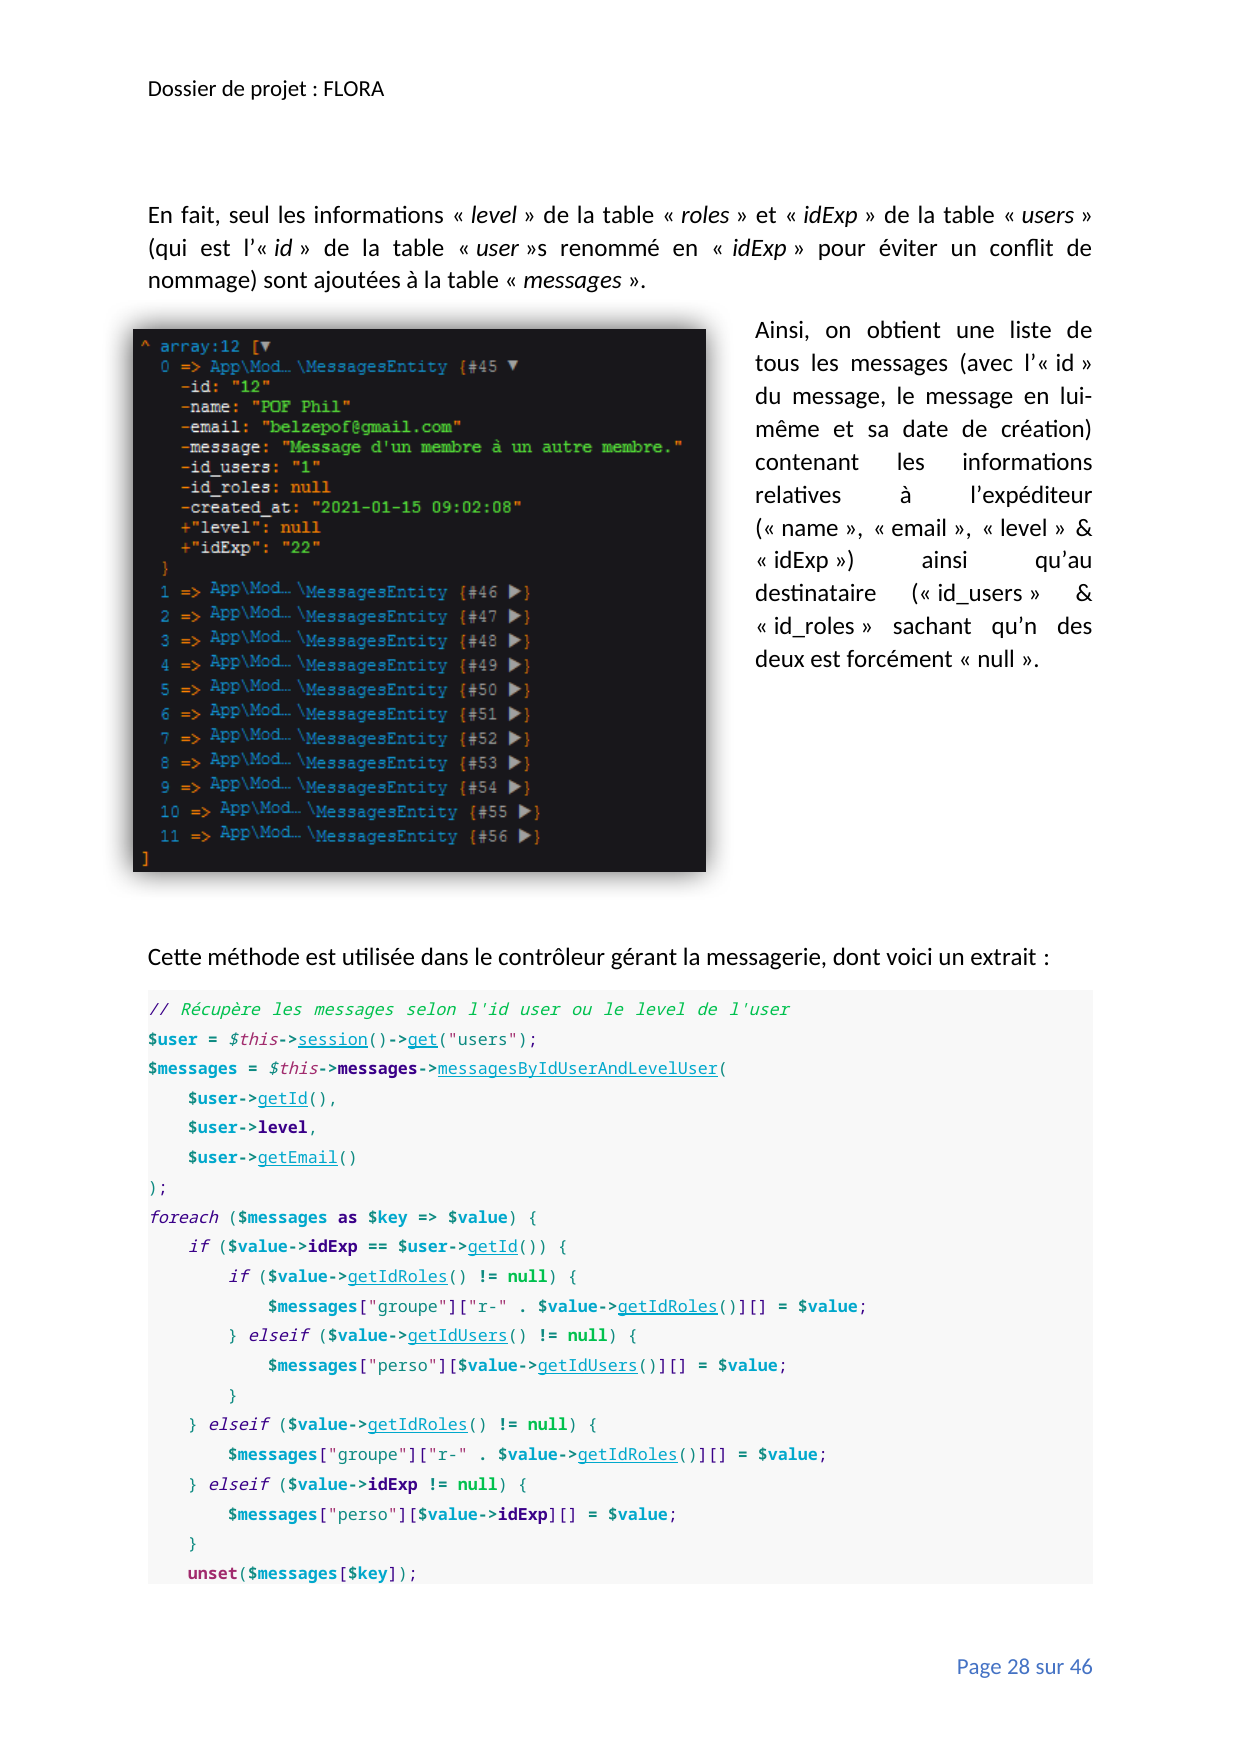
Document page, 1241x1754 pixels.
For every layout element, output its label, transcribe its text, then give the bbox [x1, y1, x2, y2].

text En fait, seul les informations « level » de la table « roles » et « idExp » de la table « users » (qui est l’« id » de la table « user »s renommé en « idExp » pour éviter un conflit de nommage) sont ajoutées à la table « messages ». [148, 199, 1093, 295]
text } [148, 1525, 1093, 1554]
text $user->getEmail() [148, 1139, 1093, 1168]
text foreach ($messages as $key => $value) { [148, 1198, 1093, 1228]
text Cette méthode est utilisée dans le contrôleur gérant la messagerie, dont voici un extrait : [148, 941, 1093, 971]
text } elseif ($value->idExp != null) { [148, 1465, 1093, 1495]
text $messages = $this->messages->messagesByIdUserAndLevelUser( [148, 1050, 1093, 1079]
text } elseif ($value->getIdUsers() != null) { [148, 1317, 1093, 1347]
text $user->level, [148, 1109, 1093, 1139]
text $messages["groupe"]["r-" . $value->getIdRoles()][] = $value; [148, 1436, 1093, 1465]
text $messages["perso"][$value->getIdUsers()][] = $value; [148, 1347, 1093, 1376]
text $user = $this->session()->get("users"); [148, 1020, 1093, 1050]
text } elseif ($value->getIdRoles() != null) { [148, 1406, 1093, 1436]
text if ($value->getIdRoles() != null) { [148, 1258, 1093, 1287]
text $messages["perso"][$value->idExp][] = $value; [148, 1495, 1093, 1525]
text Ainsi, on obtient une liste de tous les messages (avec l’« id » du message, le message en lui-même et sa date de création) contenant les informations relatives à l’expéditeur (« name », « email », « level » & « idExp ») ainsi qu’au destinataire (« id_users » & « id_roles » sachant qu’n des deux est forcément « null ». [712, 314, 1093, 674]
text ); [148, 1168, 1093, 1198]
picture [133, 329, 706, 872]
text $user->getId(), [148, 1079, 1093, 1109]
text // Récupère les messages selon l'id user ou le level de l'user [148, 990, 1093, 1020]
text if ($value->idExp == $user->getId()) { [148, 1228, 1093, 1258]
text } [148, 1376, 1093, 1406]
text unset($messages[$key]); [148, 1554, 1093, 1584]
text $messages["groupe"]["r-" . $value->getIdRoles()][] = $value; [148, 1287, 1093, 1317]
